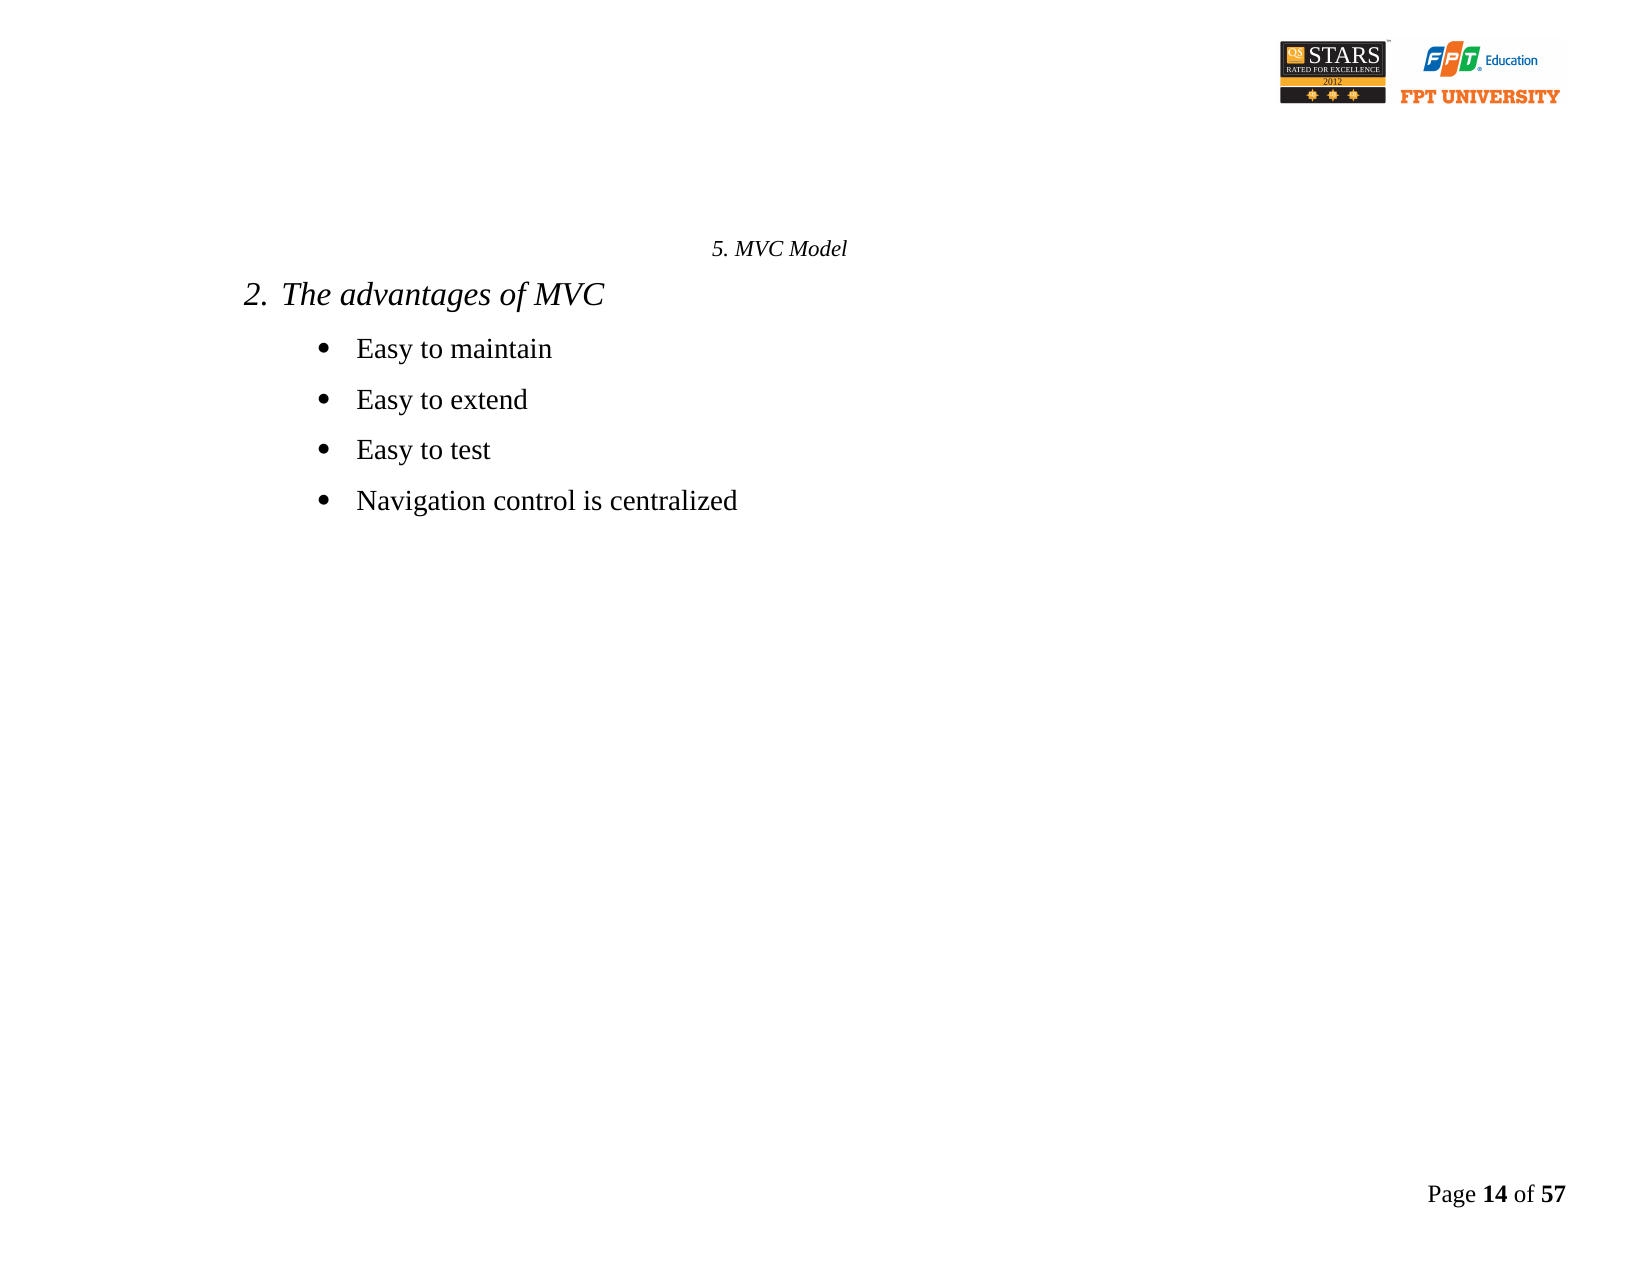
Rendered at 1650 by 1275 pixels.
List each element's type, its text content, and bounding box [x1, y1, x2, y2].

list Easy to extend [319, 382, 1566, 416]
list Easy to test [319, 432, 1566, 466]
text 5. MVC Model [169, 235, 1566, 261]
list The advantages of MVC [244, 274, 1566, 312]
list Navigation control is centralized [319, 483, 1566, 560]
list Easy to maintain [319, 332, 1566, 365]
picture [1274, 37, 1566, 106]
